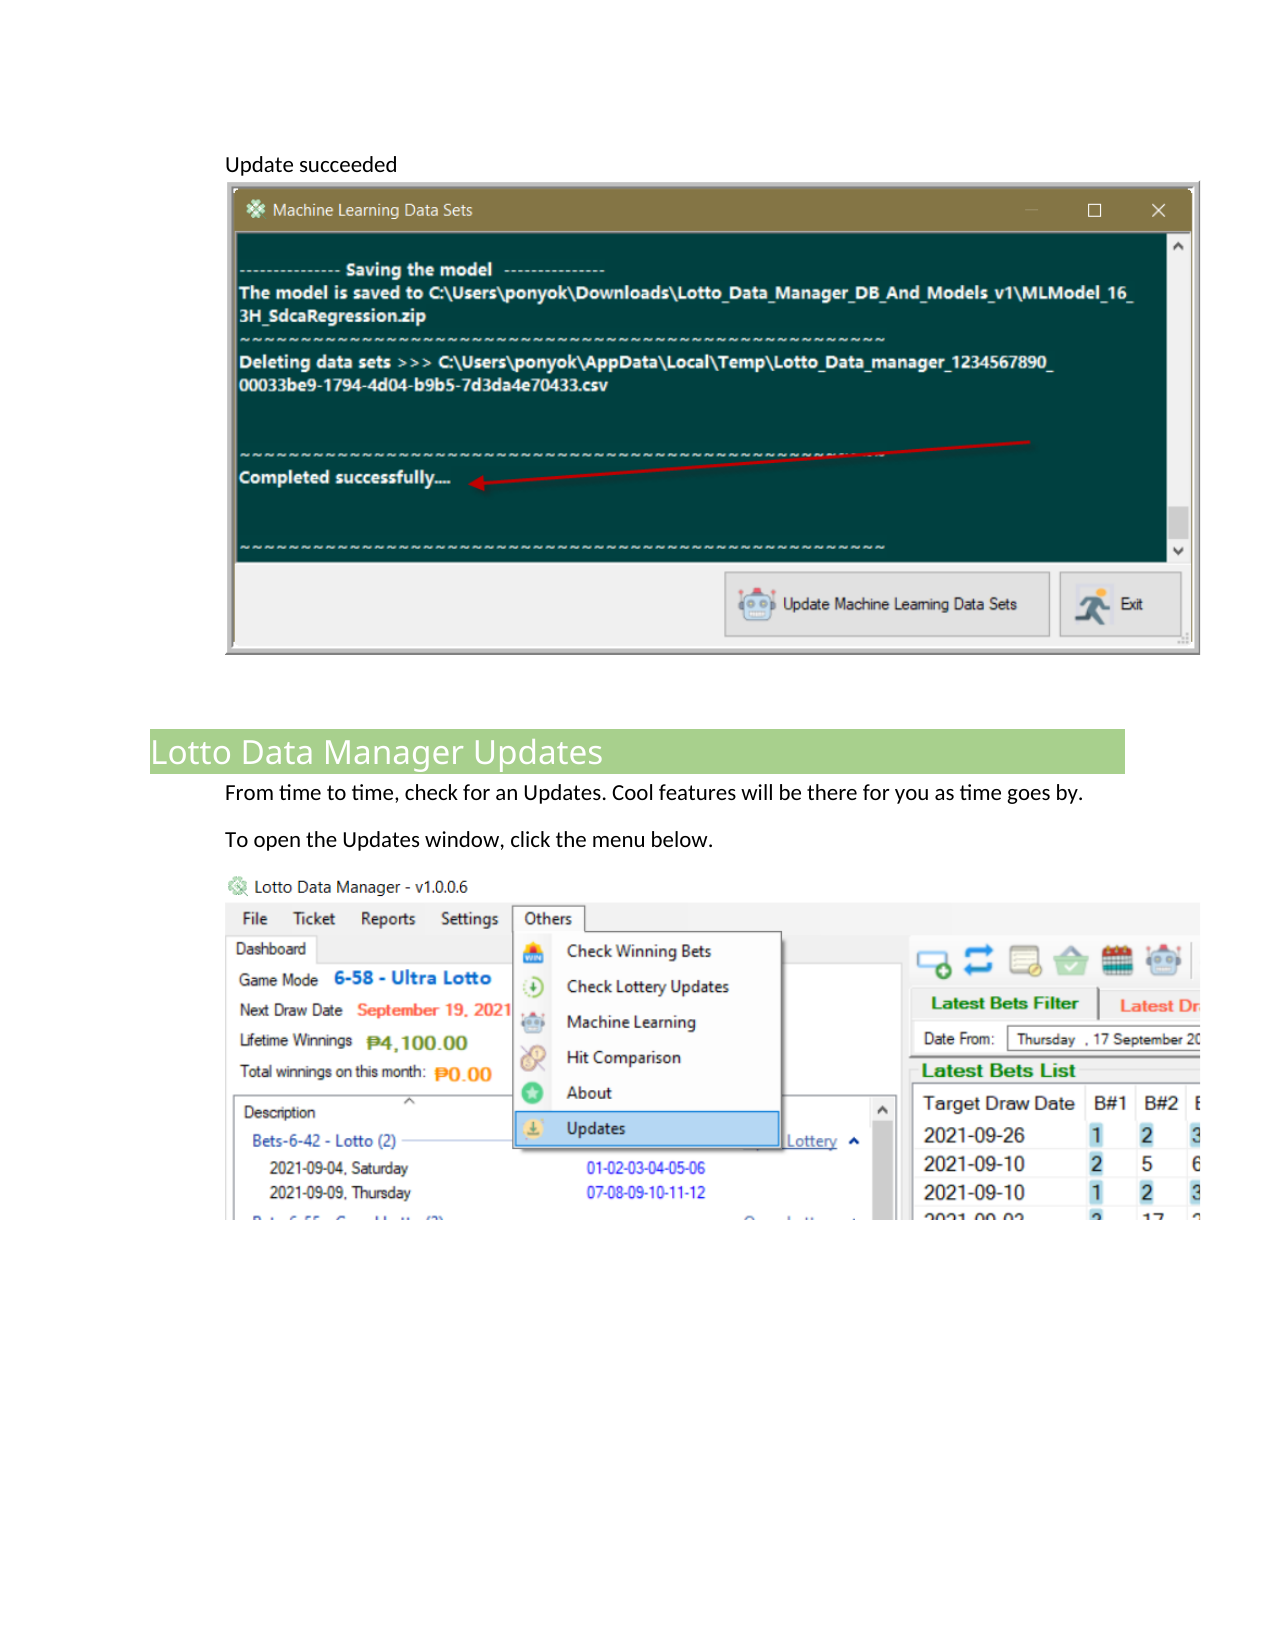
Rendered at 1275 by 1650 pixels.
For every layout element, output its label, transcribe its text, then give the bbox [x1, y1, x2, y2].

text Update succeeded [225, 150, 1125, 180]
text To open the Updates window, click the menu below. [150, 825, 1125, 853]
picture [225, 871, 1200, 1220]
text From time to time, check for an Updates. Cool features will be there for you as time goes by. [150, 778, 1125, 806]
picture [225, 180, 1200, 655]
subtitle Lotto Data Manager Updates [150, 729, 1125, 774]
